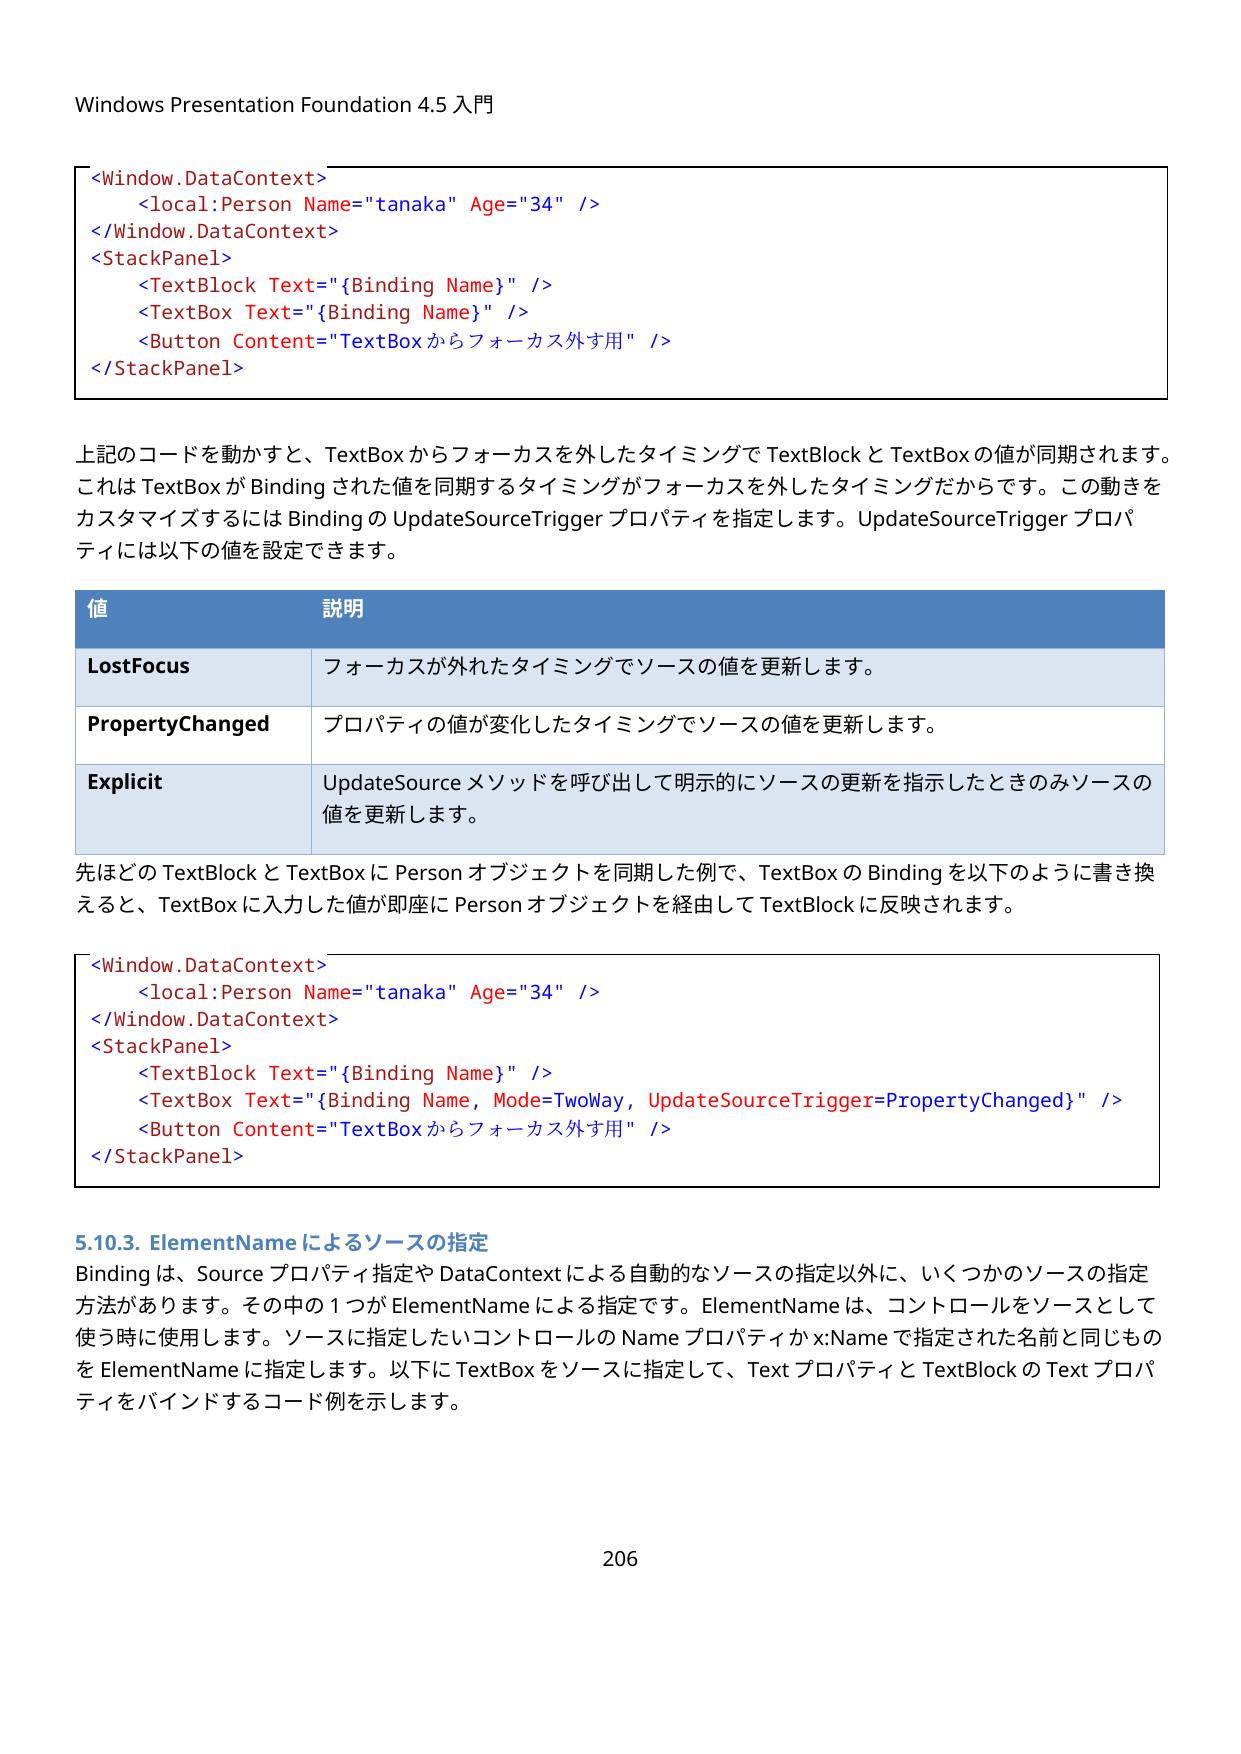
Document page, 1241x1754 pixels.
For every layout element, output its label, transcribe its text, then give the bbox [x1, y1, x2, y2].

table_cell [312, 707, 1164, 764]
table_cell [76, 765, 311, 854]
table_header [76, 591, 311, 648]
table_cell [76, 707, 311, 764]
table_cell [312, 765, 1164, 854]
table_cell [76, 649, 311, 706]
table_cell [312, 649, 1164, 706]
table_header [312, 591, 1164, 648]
text Bindingは、Sourceプロパティ指定やDataContextによる自動的なソースの指定以外に、いくつかのソースの指定方法があります。その中の1つがElementNameによる指定です。ElementNameは、コントロールをソースとして使う時に使用します。ソースに指定したいコントロールのNameプロパティかx:Nameで指定された名前と同じものをElementNameに指定します。以下にTextBoxをソースに指定して、TextプロパティとTextBlockのTextプロパティをバインドするコード例を示します。 [75, 1257, 1165, 1417]
text 上記のコードを動かすと、TextBoxからフォーカスを外したタイミングでTextBlockとTextBoxの値が同期されます。これはTextBoxがBindingされた値を同期するタイミングがフォーカスを外したタイミングだからです。この動きをカスタマイズするにはBindingのUpdateSourceTriggerプロパティを指定します。UpdateSourceTriggerプロパティには以下の値を設定できます。 [75, 437, 1165, 565]
subtitle ElementNameによるソースの指定 [75, 1225, 1165, 1257]
text 先ほどのTextBlockとTextBoxにPersonオブジェクトを同期した例で、TextBoxのBindingを以下のように書き換えると、TextBoxに入力した値が即座にPersonオブジェクトを経由してTextBlockに反映されます。 [75, 855, 1165, 919]
